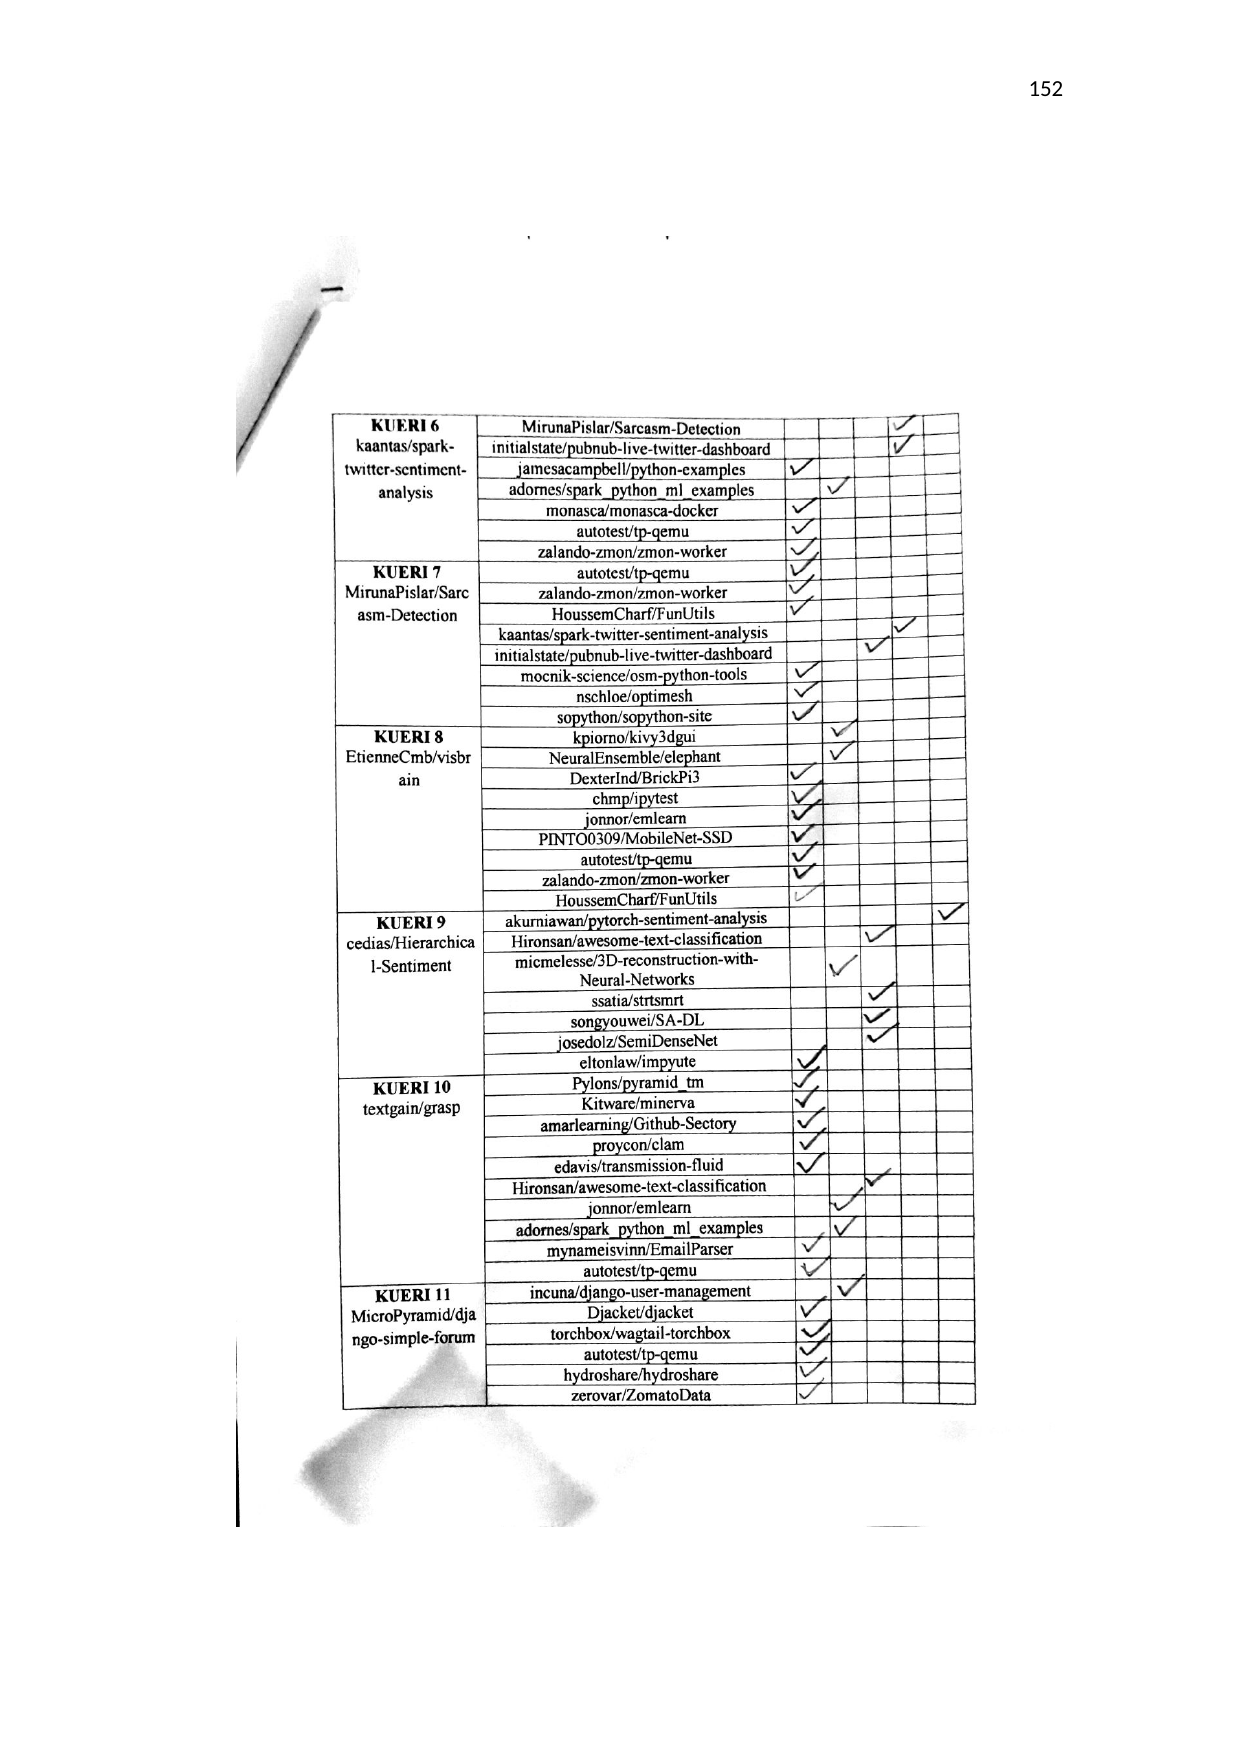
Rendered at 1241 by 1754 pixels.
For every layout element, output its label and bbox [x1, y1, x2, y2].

picture [236, 236, 1062, 1527]
